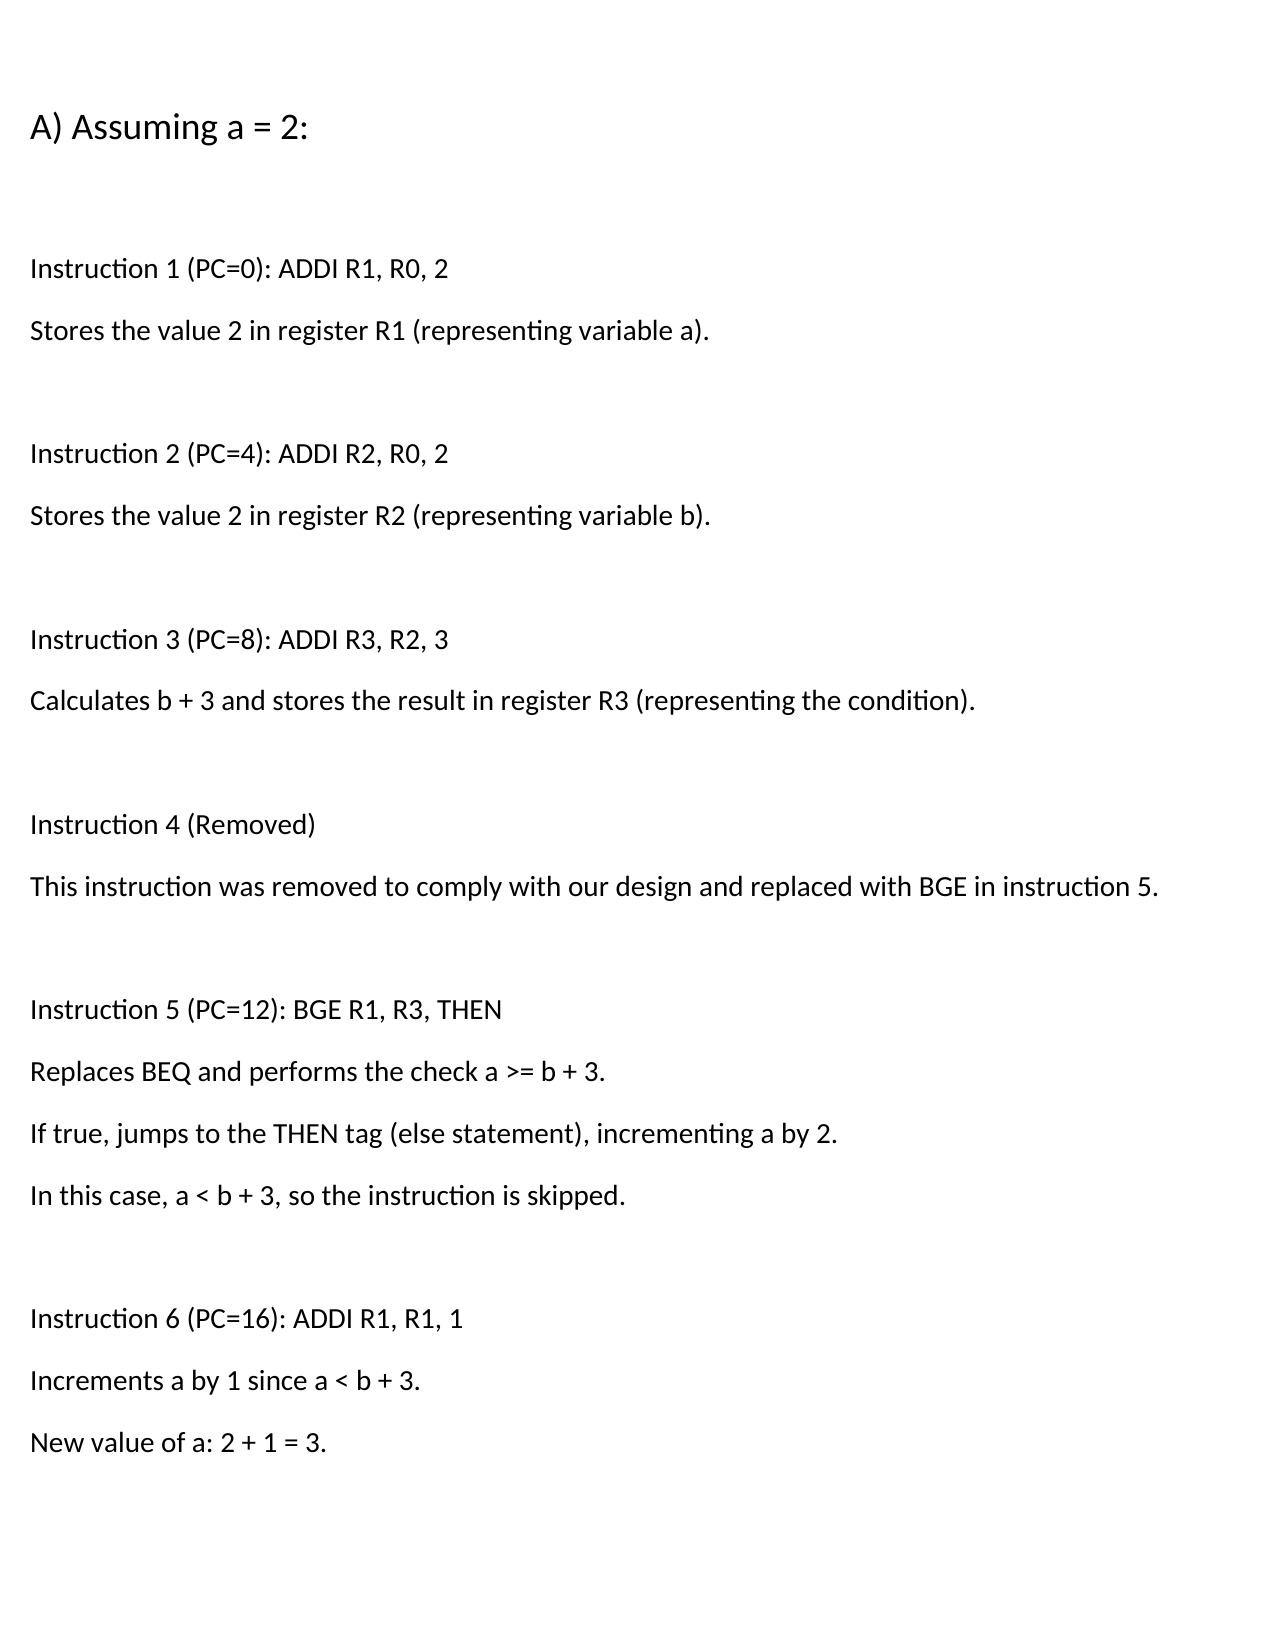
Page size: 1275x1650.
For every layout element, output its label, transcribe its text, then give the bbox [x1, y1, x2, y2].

text Instruction 3 (PC=8): ADDI R3, R2, 3 [30, 621, 1245, 656]
text This instruction was removed to comply with our design and replaced with BGE in instruction 5. [30, 868, 1245, 903]
text If true, jumps to the THEN tag (else statement), incrementing a by 2. [30, 1115, 1245, 1151]
text Instruction 2 (PC=4): ADDI R2, R0, 2 [30, 435, 1245, 471]
text Instruction 5 (PC=12): BGE R1, R3, THEN [30, 991, 1245, 1027]
text Instruction 1 (PC=0): ADDI R1, R0, 2 [30, 250, 1245, 286]
text Calculates b + 3 and stores the result in register R3 (representing the condition). [30, 682, 1245, 718]
text Stores the value 2 in register R1 (representing variable a). [30, 312, 1245, 347]
text A) Assuming a = 2: [30, 103, 1245, 149]
text In this case, a < b + 3, so the instruction is skipped. [30, 1177, 1245, 1212]
text Increments a by 1 since a < b + 3. [30, 1362, 1245, 1398]
text Stores the value 2 in register R2 (representing variable b). [30, 497, 1245, 533]
text Instruction 4 (Removed) [30, 806, 1245, 842]
text Replaces BEQ and performs the check a >= b + 3. [30, 1053, 1245, 1089]
text Instruction 6 (PC=16): ADDI R1, R1, 1 [30, 1300, 1245, 1336]
text New value of a: 2 + 1 = 3. [30, 1424, 1245, 1459]
